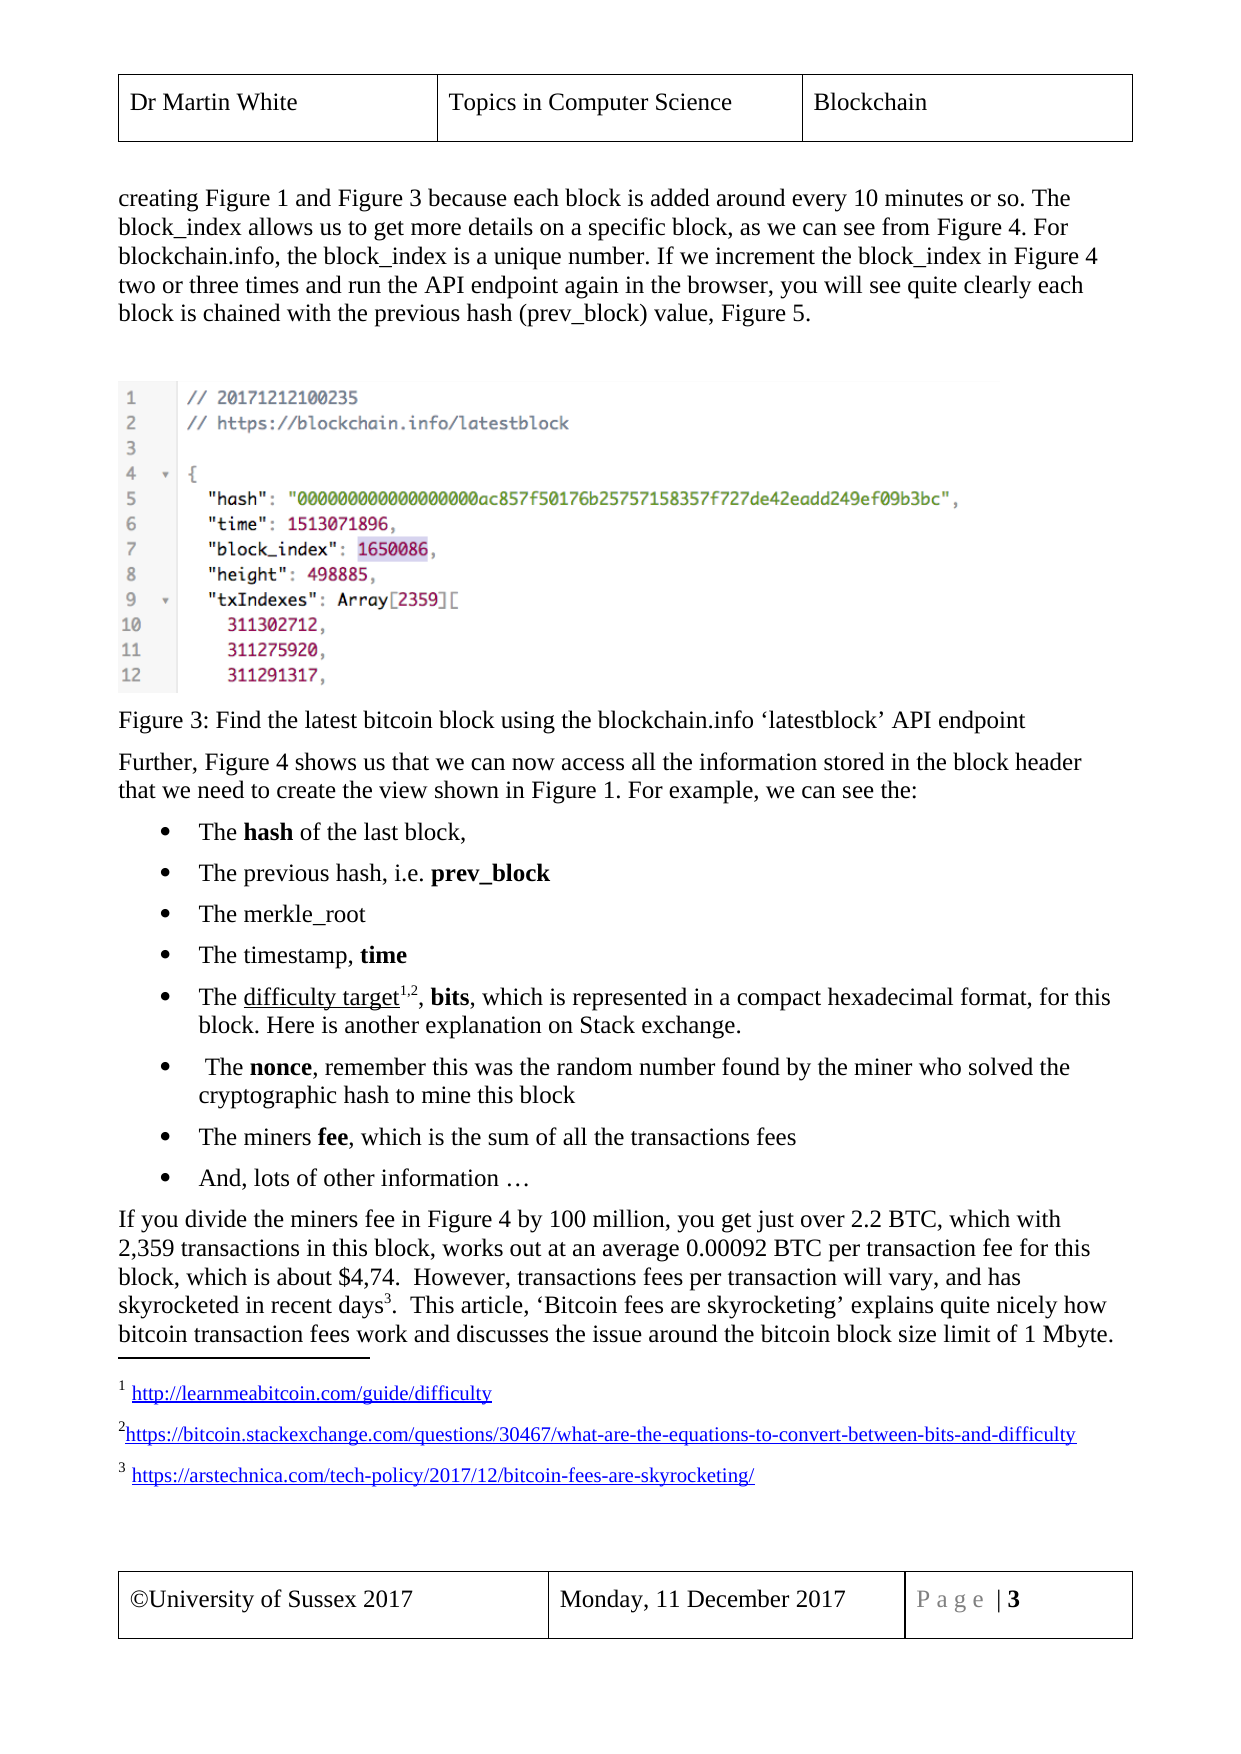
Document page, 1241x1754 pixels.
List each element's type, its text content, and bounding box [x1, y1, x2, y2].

list The timestamp, time [161, 940, 1122, 969]
picture [118, 381, 1000, 693]
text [118, 183, 1122, 327]
list The hash of the last block, [161, 817, 1122, 845]
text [118, 1204, 1122, 1348]
list The merkle_root [161, 899, 1122, 928]
text Further, Figure 4 shows us that we can now access all the information stored in the block header that we need to create the view shown in Figure 1. For example, we can see the: [118, 747, 1122, 804]
list The previous hash, i.e. prev_block [161, 858, 1122, 887]
list The difficulty target,, bits, which is represented in a compact hexadecimal format, for this block. Here is another explanation on Stack exchange. [161, 982, 1122, 1039]
list The nonce, remember this was the random number found by the miner who solved the cryptographic hash to mine this block [161, 1052, 1122, 1109]
list And, lots of other information … [161, 1163, 1122, 1192]
list The miners fee, which is the sum of all the transactions fees [161, 1122, 1122, 1150]
text Figure 3: Find the latest bitcoin block using the blockchain.info ‘latestblock’ API endpoint [118, 705, 1122, 734]
